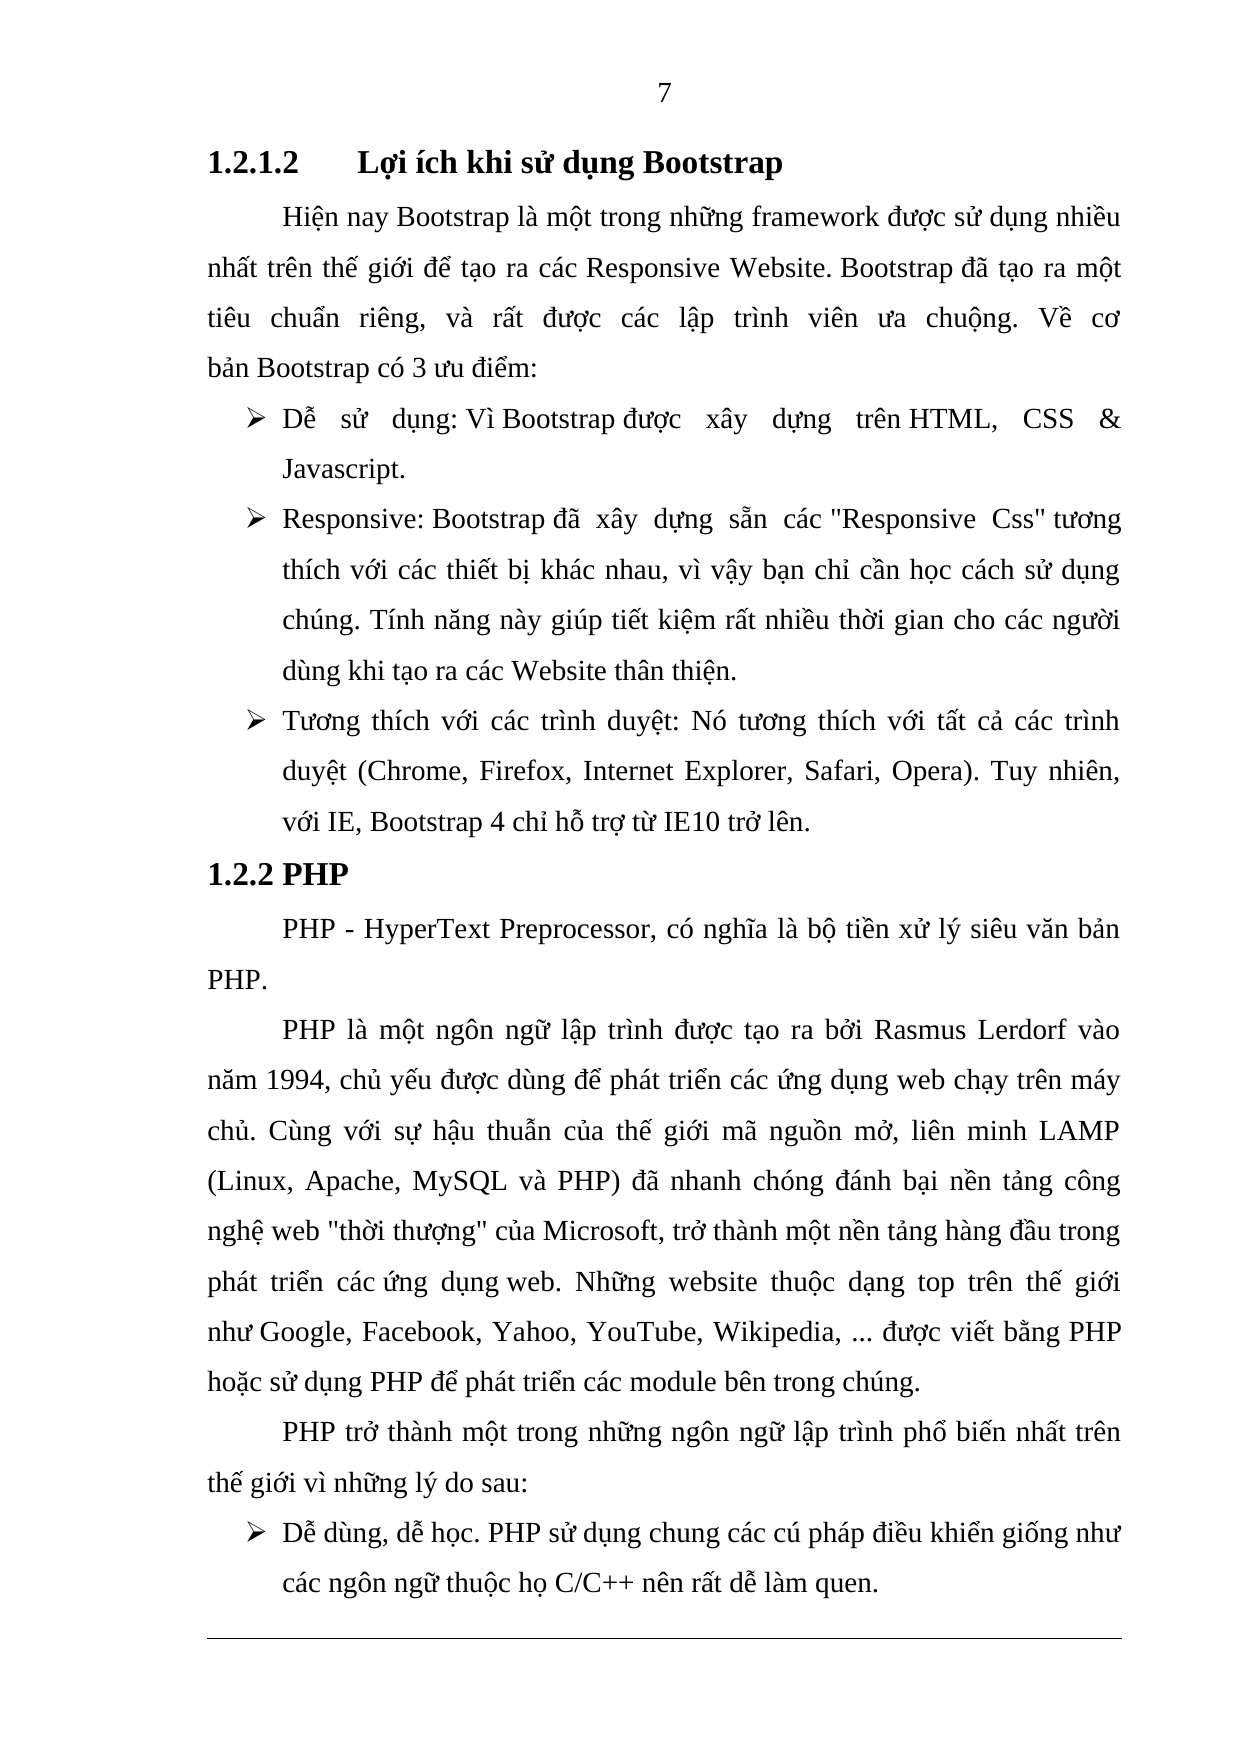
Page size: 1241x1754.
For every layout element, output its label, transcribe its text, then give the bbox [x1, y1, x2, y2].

text PHP trở thành một trong những ngôn ngữ lập trình phổ biến nhất trên thế giới vì những lý do sau: [207, 1414, 1122, 1498]
subtitle Lợi ích khi sử dụng Bootstrap [207, 142, 1122, 180]
subtitle PHP [207, 854, 1122, 892]
list Tương thích với các trình duyệt: Nó tương thích với tất cả các trình duyệt (Chrome, Firefox, Internet Explorer, Safari, Opera). Tuy nhiên, với IE, Bootstrap 4 chỉ hỗ trợ từ IE10 trở lên. [244, 703, 1122, 837]
text PHP là một ngôn ngữ lập trình được tạo ra bởi Rasmus Lerdorf vào năm 1994, chủ yếu được dùng để phát triển các ứng dụng web chạy trên máy chủ. Cùng với sự hậu thuẫn của thế giới mã nguồn mở, liên minh LAMP (Linux, Apache, MySQL và PHP) đã nhanh chóng đánh bại nền tảng công nghệ web "thời thượng" của Microsoft, trở thành một nền tảng hàng đầu trong phát triển các ứng dụng web. Những website thuộc dạng top trên thế giới như Google, Facebook, Yahoo, YouTube, Wikipedia, ... được viết bằng PHP hoặc sử dụng PHP để phát triển các module bên trong chúng. [207, 1012, 1122, 1398]
text Hiện nay Bootstrap là một trong những framework được sử dụng nhiều nhất trên thế giới để tạo ra các Responsive Website. Bootstrap đã tạo ra một tiêu chuẩn riêng, và rất được các lập trình viên ưa chuộng. Về cơ bản Bootstrap có 3 ưu điểm: [207, 199, 1122, 384]
list Dễ sử dụng: Vì Bootstrap được xây dựng trên HTML, CSS & Javascript. [244, 401, 1122, 485]
list Responsive: Bootstrap đã xây dựng sẵn các "Responsive Css" tương thích với các thiết bị khác nhau, vì vậy bạn chỉ cần học cách sử dụng chúng. Tính năng này giúp tiết kiệm rất nhiều thời gian cho các người dùng khi tạo ra các Website thân thiện. [244, 502, 1122, 686]
text PHP - HyperText Preprocessor, có nghĩa là bộ tiền xử lý siêu văn bản PHP. [207, 911, 1122, 995]
list Dễ dùng, dễ học. PHP sử dụng chung các cú pháp điều khiển giống như các ngôn ngữ thuộc họ C/C++ nên rất dễ làm quen. [244, 1515, 1122, 1599]
